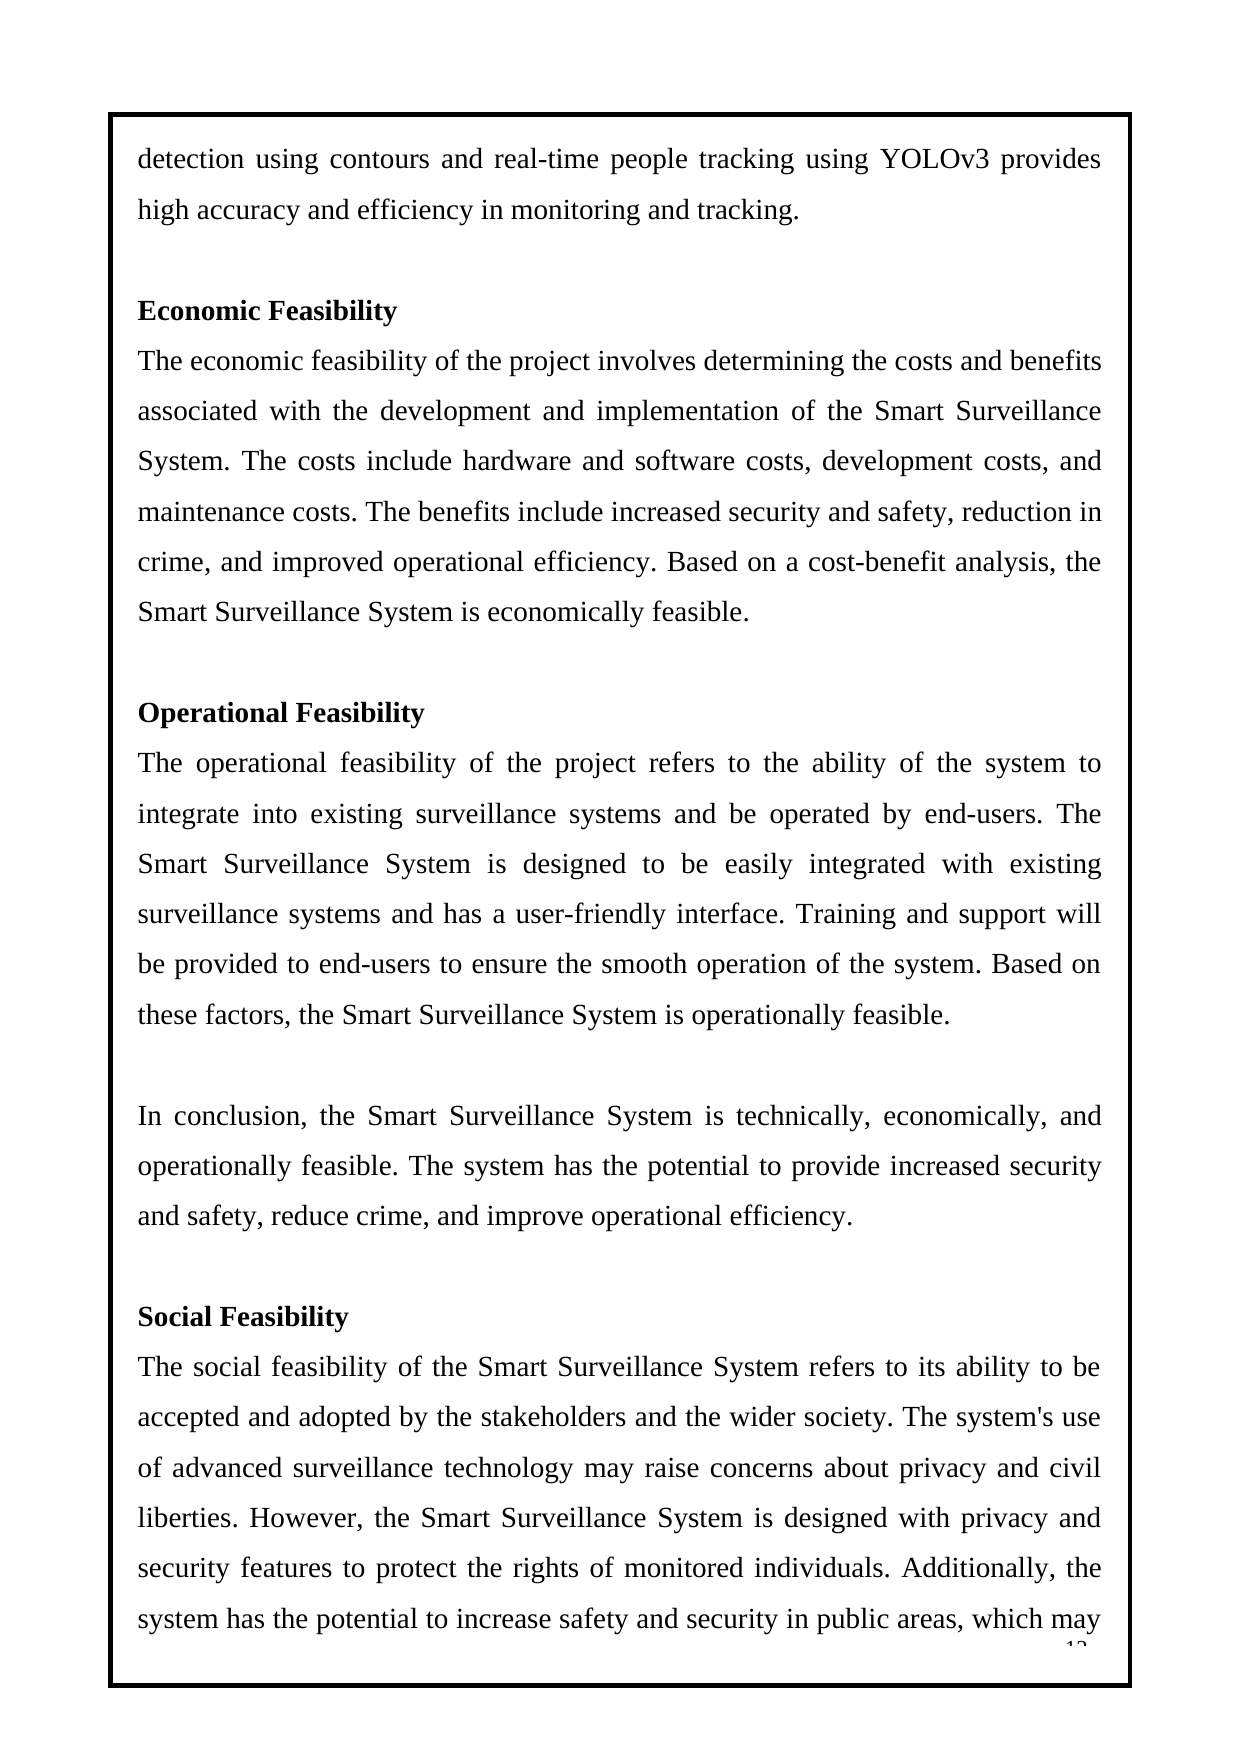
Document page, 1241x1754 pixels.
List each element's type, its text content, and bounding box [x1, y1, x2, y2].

list In conclusion, the Smart Surveillance System is technically, economically, and operationally feasible. The system has the potential to provide increased security and safety, reduce crime, and improve operational efficiency. [137, 1098, 1103, 1232]
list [137, 1349, 1103, 1634]
list Social Feasibility [137, 1299, 1103, 1332]
list Operational Feasibility [137, 695, 1103, 729]
list Economic Feasibility [137, 293, 1103, 326]
list The economic feasibility of the project involves determining the costs and benefits associated with the development and implementation of the Smart Surveillance System. The costs include hardware and software costs, development costs, and maintenance costs. The benefits include increased security and safety, reduction in crime, and improved operational efficiency. Based on a cost-benefit analysis, the Smart Surveillance System is economically feasible. [137, 343, 1103, 628]
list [137, 142, 1103, 226]
list The operational feasibility of the project refers to the ability of the system to integrate into existing surveillance systems and be operated by end-users. The Smart Surveillance System is designed to be easily integrated with existing surveillance systems and has a user-friendly interface. Training and support will be provided to end-users to ensure the smooth operation of the system. Based on these factors, the Smart Surveillance System is operationally feasible. [137, 745, 1103, 1031]
